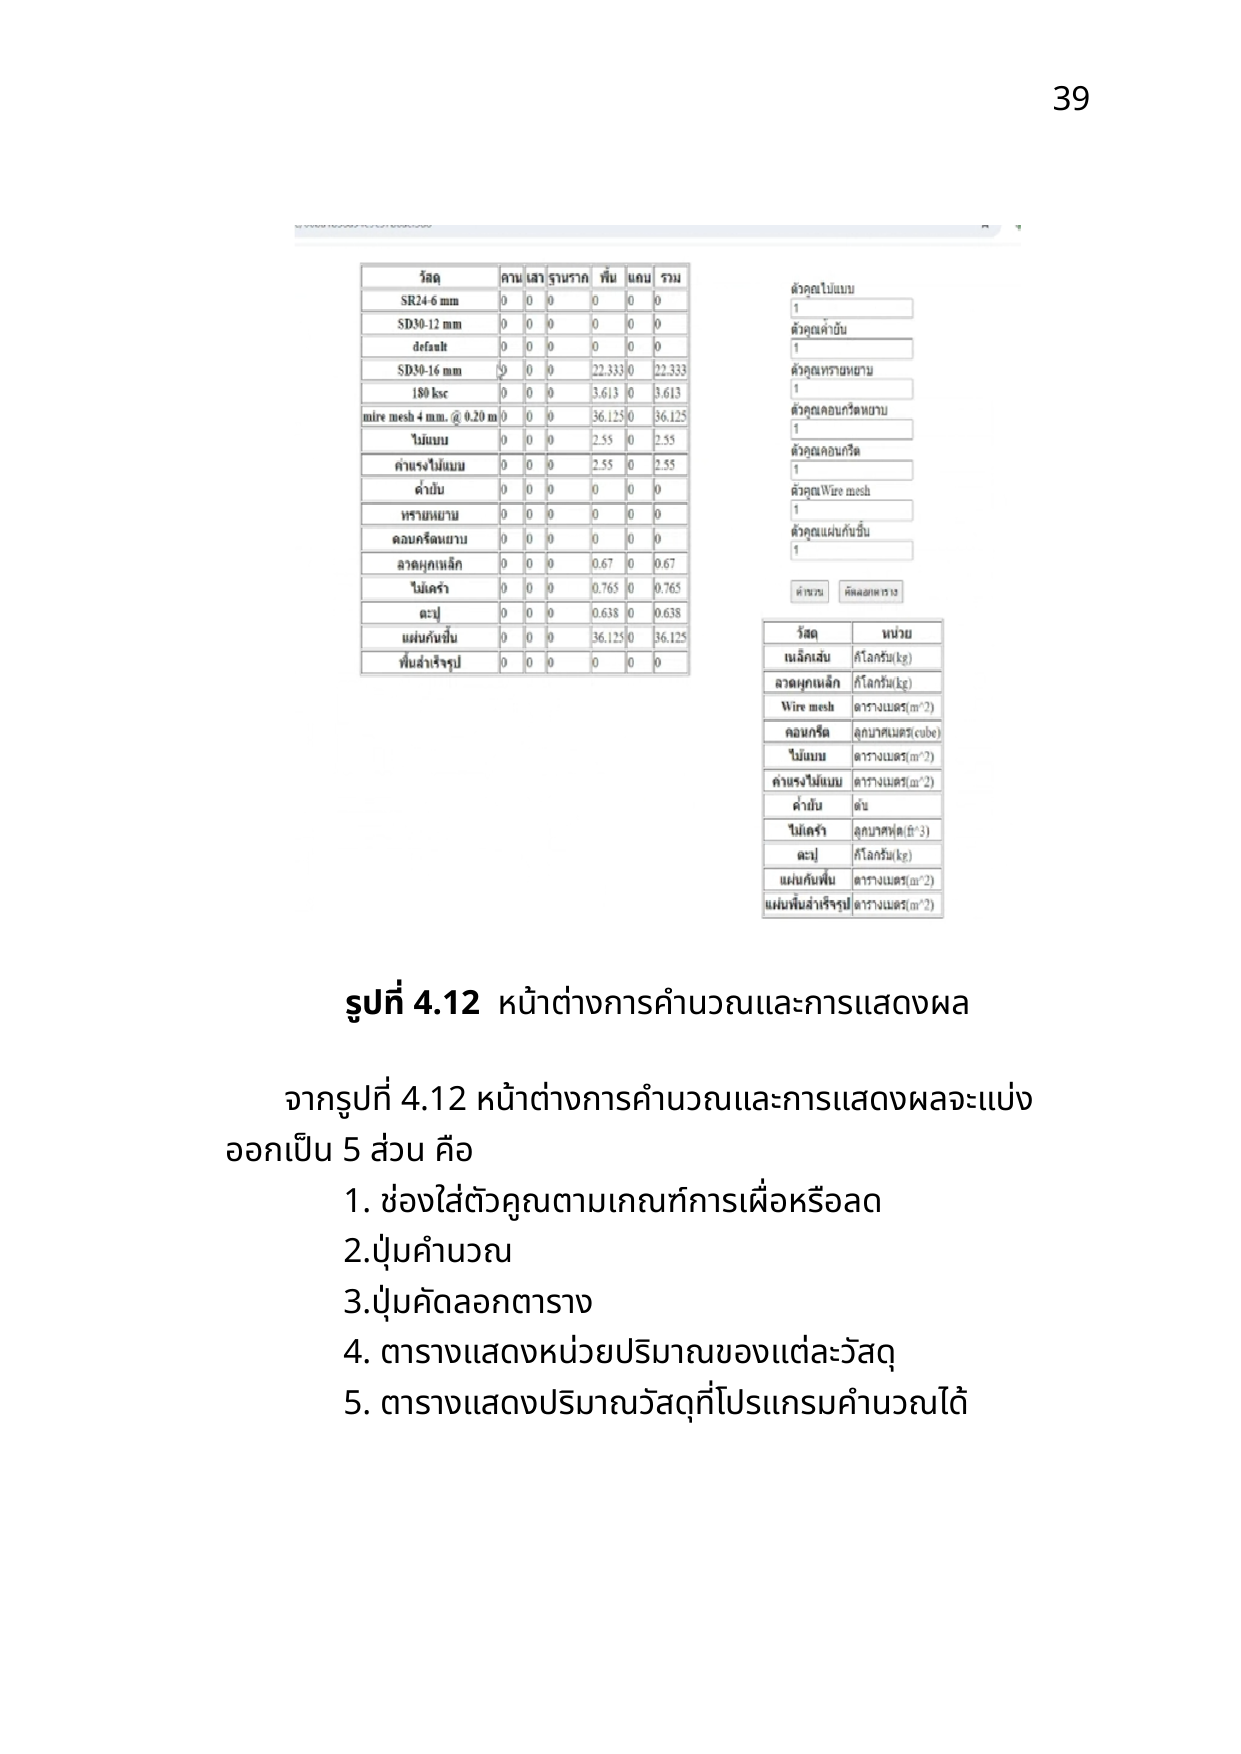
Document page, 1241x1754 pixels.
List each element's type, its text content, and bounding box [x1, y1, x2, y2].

text รูปที่ 4.12 หน้าต่างการคำนวณและการแสดงผล [225, 979, 1090, 1030]
text จากรูปที่ 4.12 หน้าต่างการคำนวณและการแสดงผลจะแบ่งออกเป็น 5 ส่วน คือ [225, 1075, 1090, 1176]
text 3.ปุ่มคัดลอกตาราง [225, 1278, 1090, 1328]
text 1. ช่องใส่ตัวคูณตามเกณฑ์การเผื่อหรือลด [225, 1176, 1090, 1227]
picture [294, 225, 1021, 934]
text 2.ปุ่มคำนวณ [225, 1227, 1090, 1278]
text 4. ตารางแสดงหน่วยปริมาณของแต่ละวัสดุ [225, 1328, 1090, 1379]
text 5. ตารางแสดงปริมาณวัสดุที่โปรแกรมคำนวณได้ [225, 1379, 1090, 1429]
